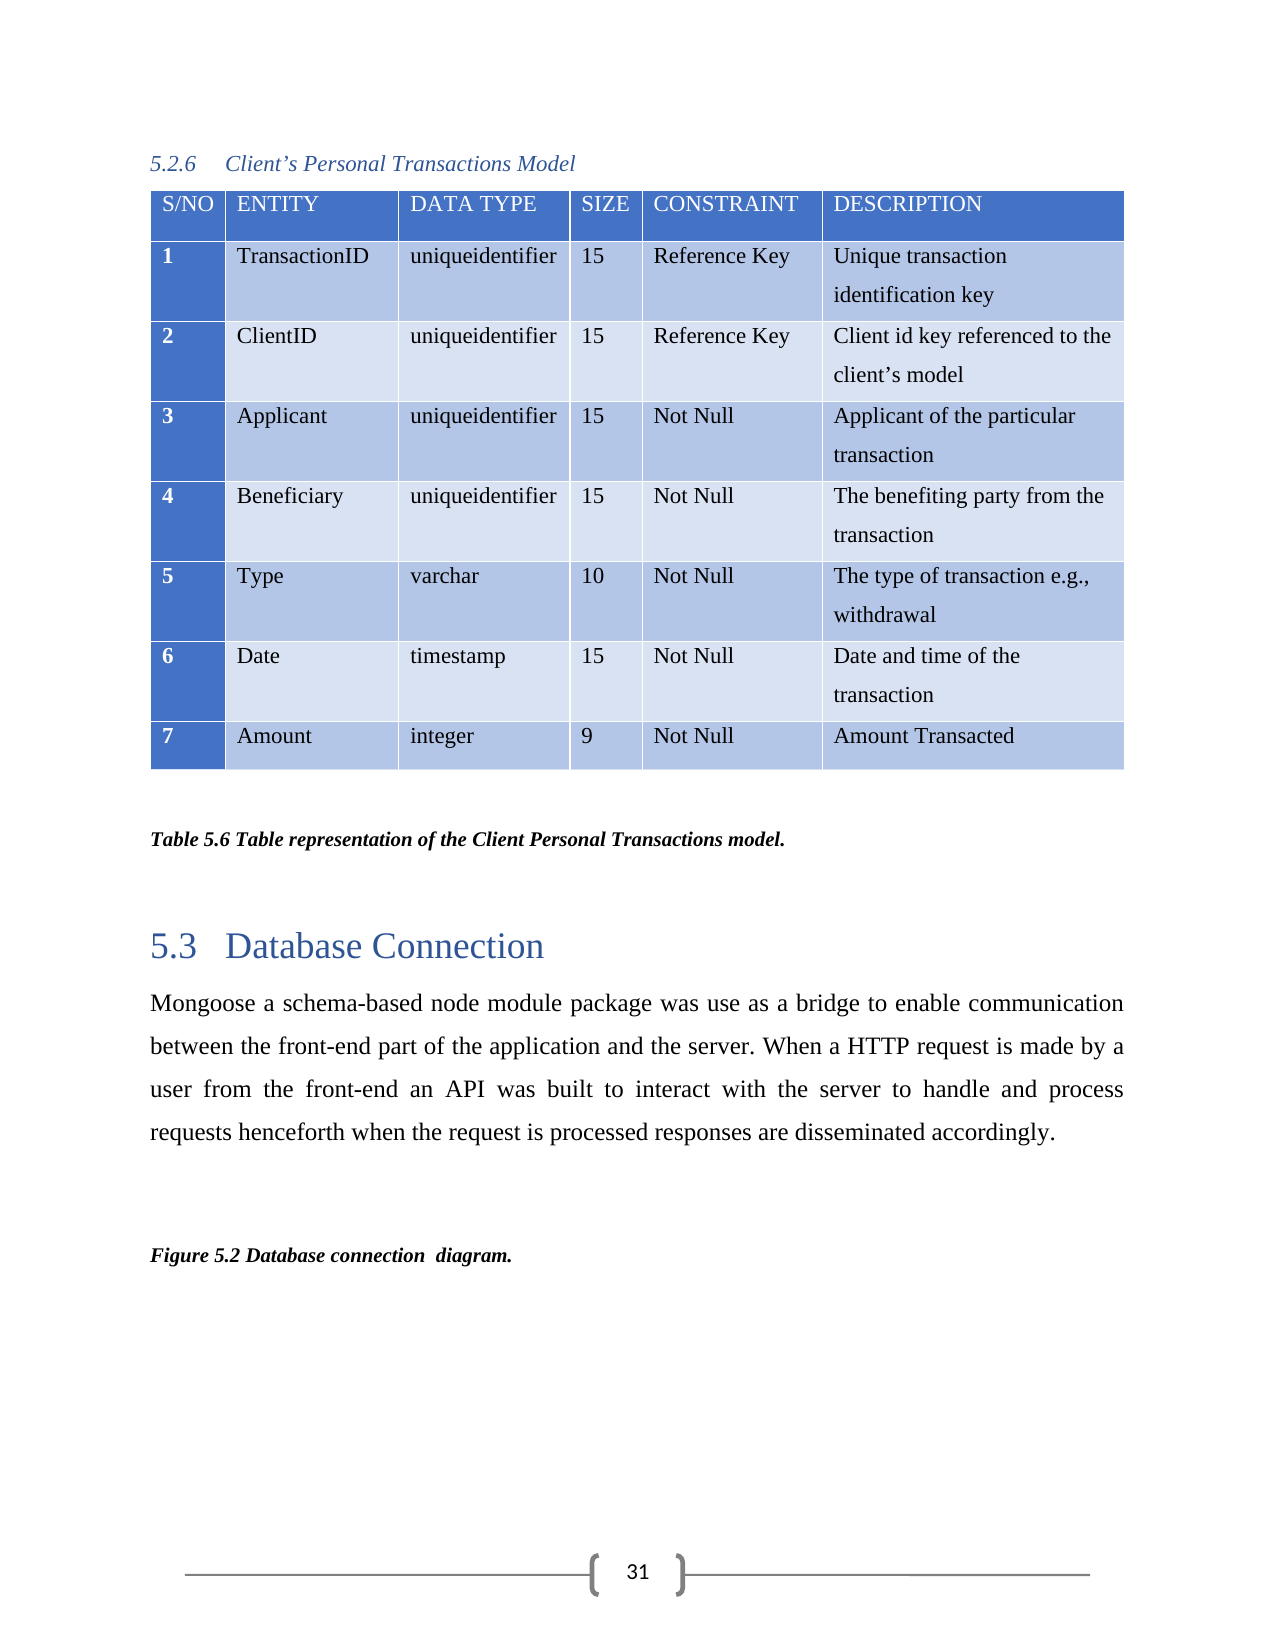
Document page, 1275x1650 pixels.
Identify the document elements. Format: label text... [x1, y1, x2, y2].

table_header CONSTRAINT [643, 191, 822, 241]
table_cell 1 [151, 242, 225, 321]
table_cell Beneficiary [226, 482, 398, 561]
text Table 5.6 Table representation of the Client Personal Transactions model. [150, 827, 1125, 851]
table_cell ClientID [226, 322, 398, 401]
table_cell 15 [571, 242, 642, 321]
table_cell 10 [571, 562, 642, 641]
table_cell Reference Key [643, 242, 822, 321]
table_cell Not Null [643, 642, 822, 721]
text Figure 5.2 Database connection diagram. [150, 1243, 1125, 1267]
table_header DATA TYPE [399, 191, 569, 241]
table_cell uniqueidentifier [399, 402, 569, 481]
table_cell Unique transaction identification key [823, 242, 1124, 321]
subtitle 5.2.6 Client’s Personal Transactions Model [150, 150, 1125, 176]
table_cell Applicant [226, 402, 398, 481]
table_cell Not Null [643, 402, 822, 481]
table_cell 6 [151, 642, 225, 721]
table_cell integer [399, 722, 569, 769]
table_cell uniqueidentifier [399, 482, 569, 561]
table_cell The type of transaction e.g., withdrawal [823, 562, 1124, 641]
table_cell Not Null [643, 482, 822, 561]
subtitle 5.3 Database Connection [150, 923, 1125, 966]
table_header SIZE [571, 191, 642, 241]
table_cell Date [226, 642, 398, 721]
table_header ENTITY [226, 191, 398, 241]
table_cell 15 [571, 322, 642, 401]
table_cell Not Null [643, 722, 822, 769]
table_cell The benefiting party from the transaction [823, 482, 1124, 561]
table_header S/NO [151, 191, 225, 241]
table_cell Client id key referenced to the client’s model [823, 322, 1124, 401]
table_cell 9 [571, 722, 642, 769]
table_cell Reference Key [643, 322, 822, 401]
table_cell Amount [226, 722, 398, 769]
table_cell Applicant of the particular transaction [823, 402, 1124, 481]
table_cell Date and time of the transaction [823, 642, 1124, 721]
table_cell Amount Transacted [823, 722, 1124, 769]
table_cell uniqueidentifier [399, 242, 569, 321]
table_header DESCRIPTION [823, 191, 1124, 241]
table_cell 15 [571, 642, 642, 721]
table_cell varchar [399, 562, 569, 641]
table_cell 15 [571, 402, 642, 481]
table_cell 5 [151, 562, 225, 641]
table_cell 15 [571, 482, 642, 561]
table_cell uniqueidentifier [399, 322, 569, 401]
table_cell 3 [151, 402, 225, 481]
table_cell 4 [151, 482, 225, 561]
table_cell 7 [151, 722, 225, 769]
table_cell 2 [151, 322, 225, 401]
table_cell timestamp [399, 642, 569, 721]
table_cell Type [226, 562, 398, 641]
table_cell Not Null [643, 562, 822, 641]
text Mongoose a schema-based node module package was use as a bridge to enable communication between the front-end part of the application and the server. When a HTTP request is made by a user from the front-end an API was built to interact with the server to handle and process requests henceforth when the request is processed responses are disseminated accordingly. [150, 988, 1125, 1146]
table_cell TransactionID [226, 242, 398, 321]
